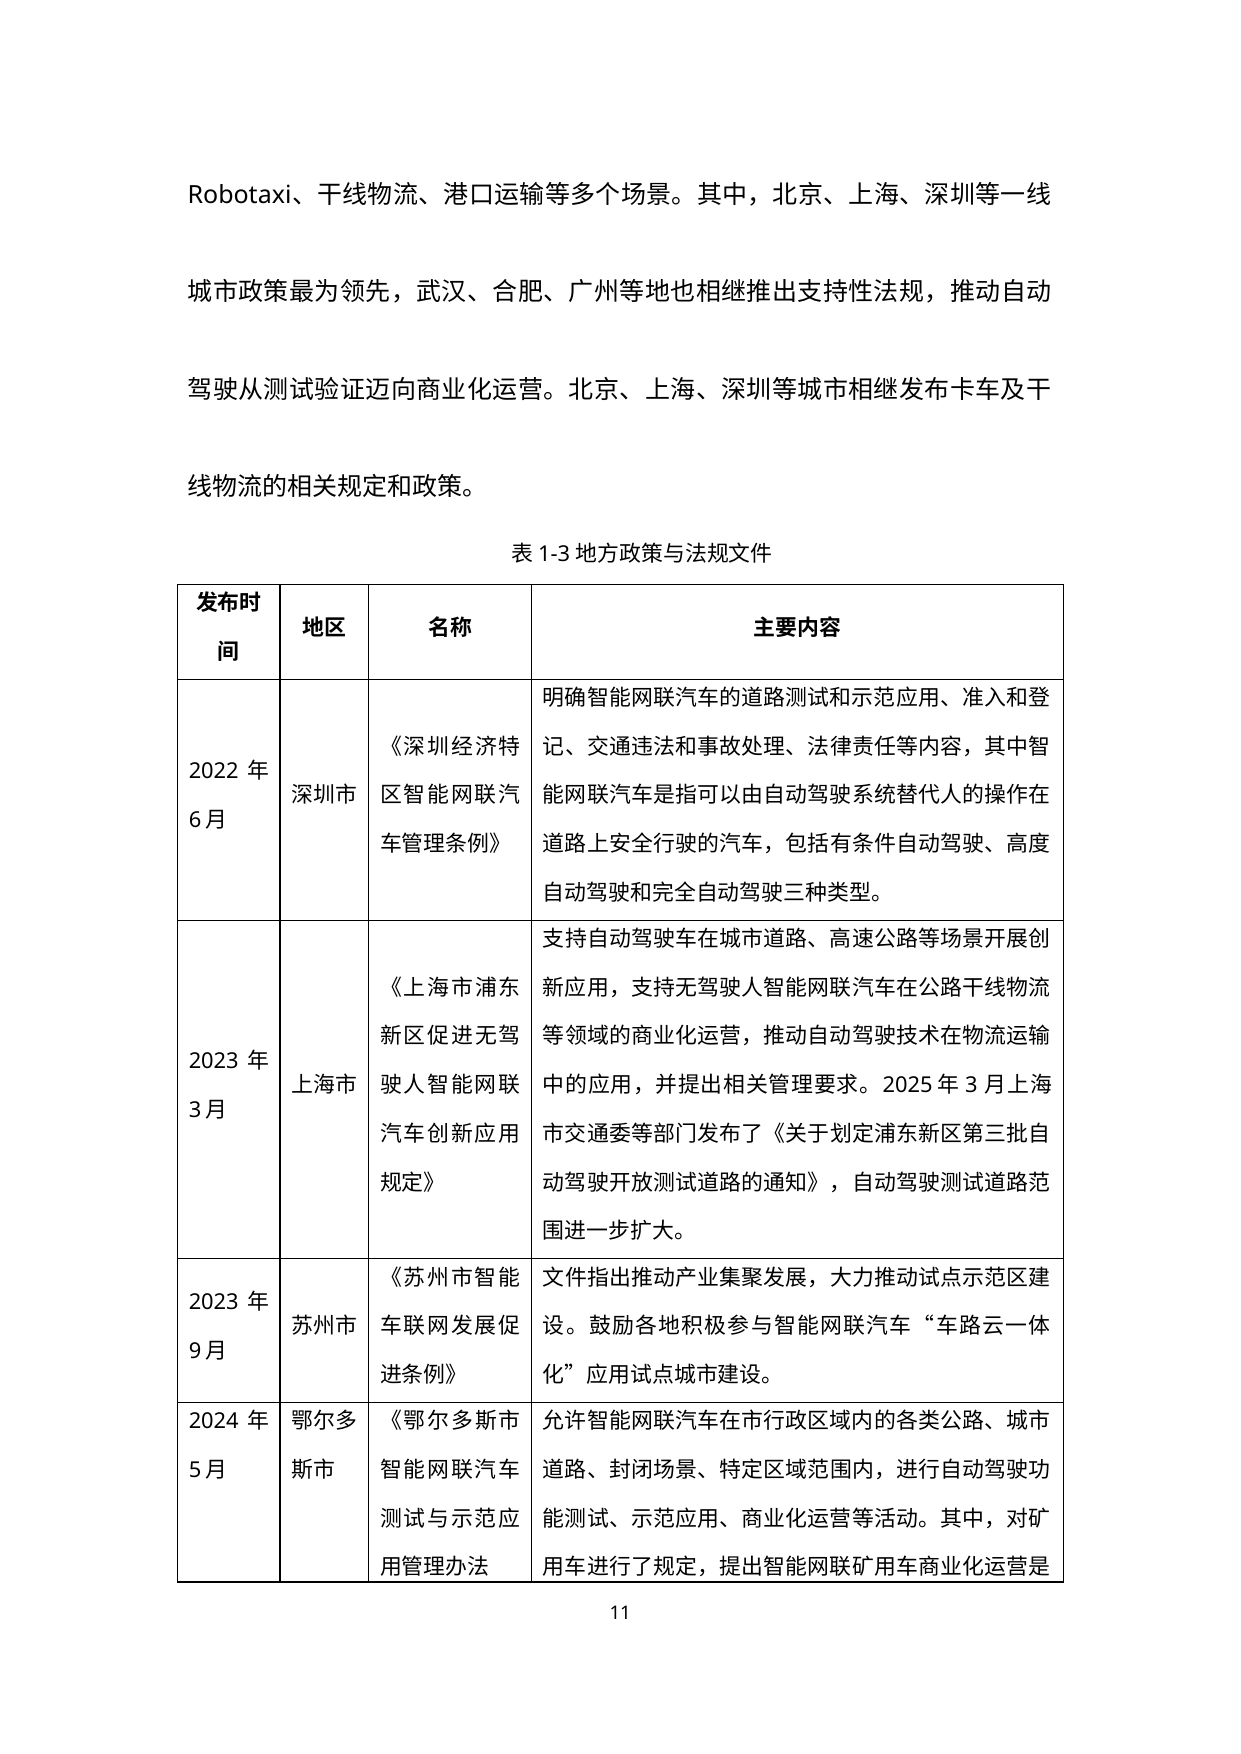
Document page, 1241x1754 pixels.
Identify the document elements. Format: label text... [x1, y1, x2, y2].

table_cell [532, 1403, 1063, 1581]
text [187, 160, 1053, 517]
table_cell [369, 1403, 531, 1581]
table_cell 明确智能网联汽车的道路测试和示范应用、准入和登记、交通违法和事故处理、法律责任等内容，其中智能网联汽车是指可以由自动驾驶系统替代人的操作在道路上安全行驶的汽车，包括有条件自动驾驶、高度自动驾驶和完全自动驾驶三种类型。 [532, 680, 1063, 919]
table_header 地区 [281, 585, 368, 678]
table_cell 2024年5月 [178, 1403, 279, 1581]
table_cell 深圳市 [281, 680, 368, 919]
table_header 名称 [369, 585, 531, 678]
table_cell 苏州市 [281, 1259, 368, 1402]
table_cell 支持自动驾驶车在城市道路、高速公路等场景开展创新应用，支持无驾驶人智能网联汽车在公路干线物流等领域的商业化运营，推动自动驾驶技术在物流运输中的应用，并提出相关管理要求。2025年3 月上海市交通委等部门发布了《关于划定浦东新区第三批自动驾驶开放测试道路的通知》，自动驾驶测试道路范围进一步扩大。 [532, 921, 1063, 1258]
table_header 发布时间 [178, 585, 279, 678]
table_cell 鄂尔多斯市 [281, 1403, 368, 1581]
text 表1-3 地方政策与法规文件 [187, 535, 1053, 568]
table_cell 2023年9月 [178, 1259, 279, 1402]
table_cell 2023年3月 [178, 921, 279, 1258]
table_cell 《深圳经济特区智能网联汽车管理条例》 [369, 680, 531, 919]
table_cell 《苏州市智能车联网发展促进条例》 [369, 1259, 531, 1402]
table_cell 《上海市浦东新区促进无驾驶人智能网联汽车创新应用规定》 [369, 921, 531, 1258]
table_cell 上海市 [281, 921, 368, 1258]
table_cell 2022年6月 [178, 680, 279, 919]
table_cell 文件指出推动产业集聚发展，大力推动试点示范区建设。鼓励各地积极参与智能网联汽车“车路云一体化”应用试点城市建设。 [532, 1259, 1063, 1402]
table_header 主要内容 [532, 585, 1063, 678]
